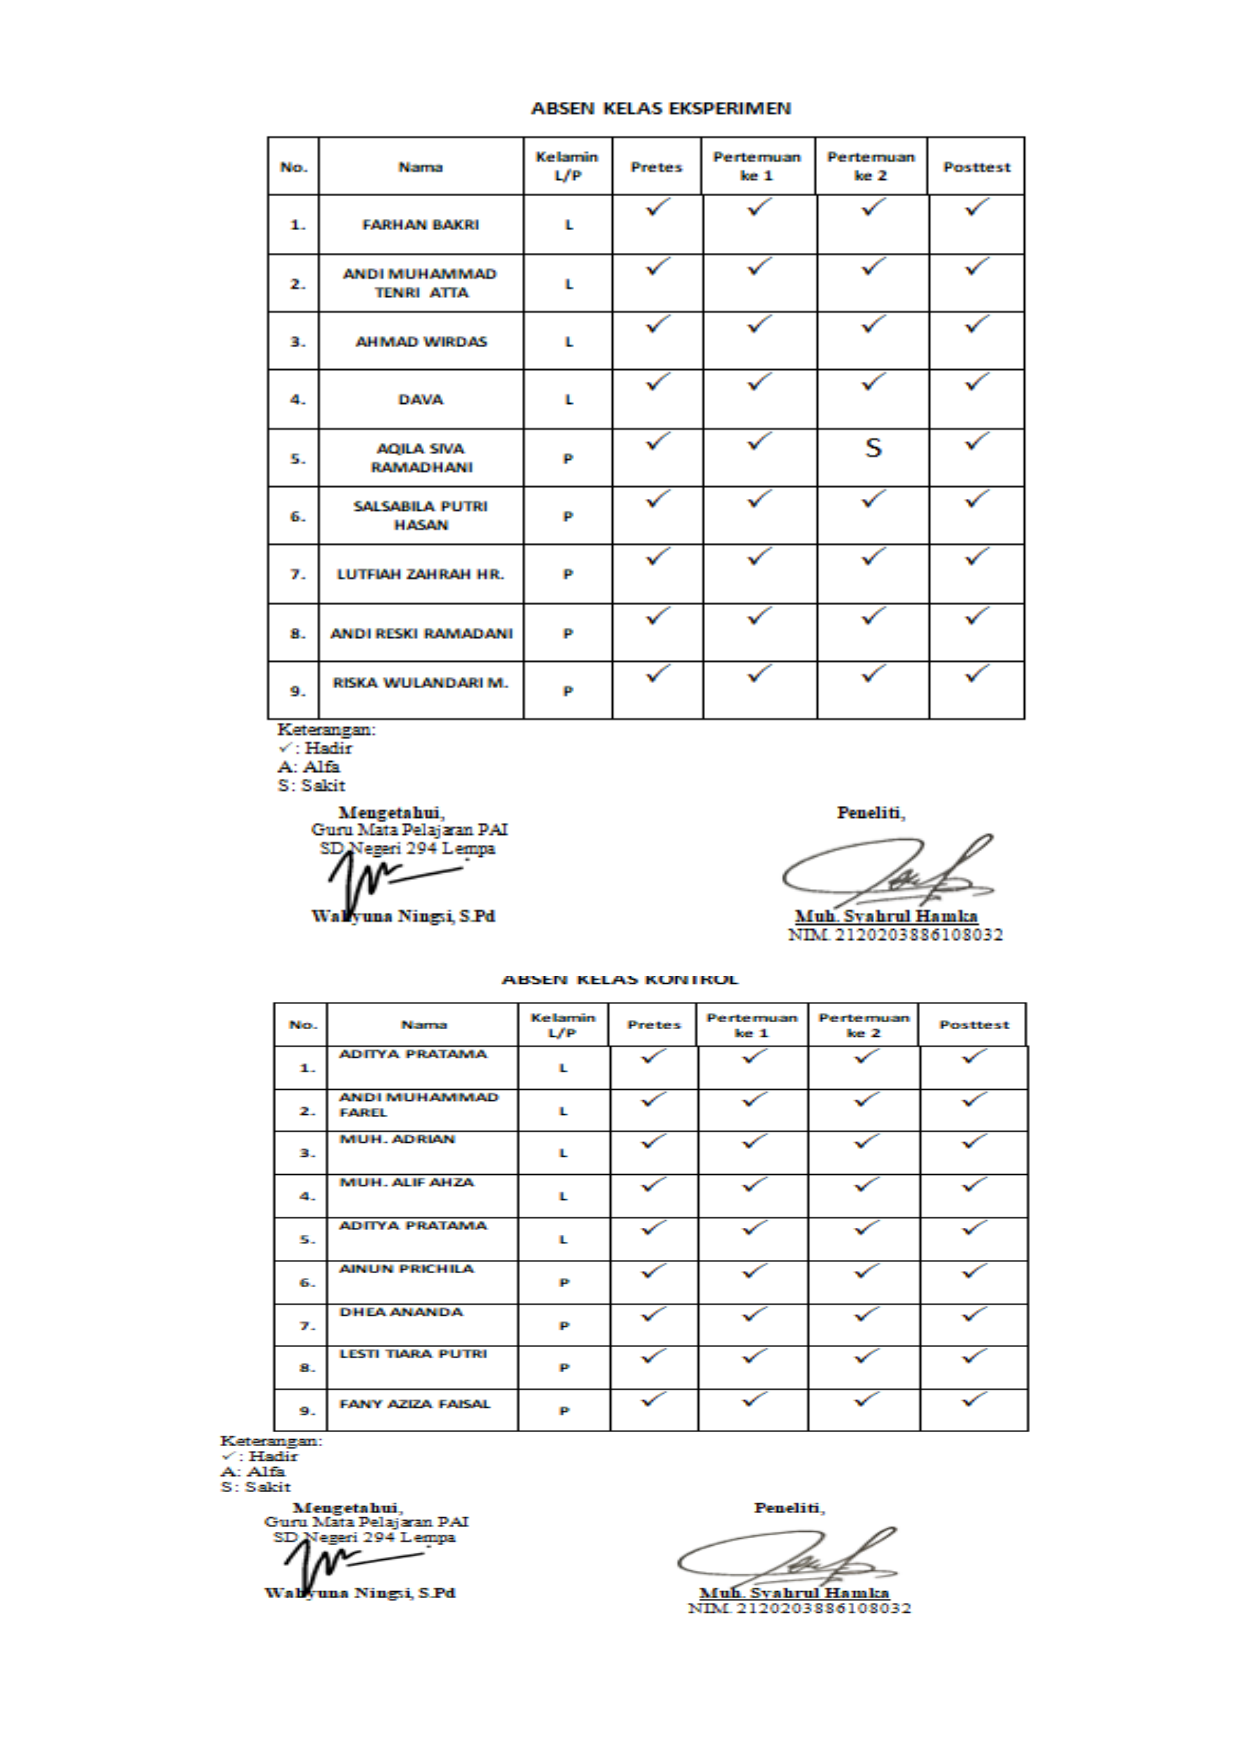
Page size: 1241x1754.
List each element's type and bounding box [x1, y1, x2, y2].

picture [203, 75, 1069, 1632]
